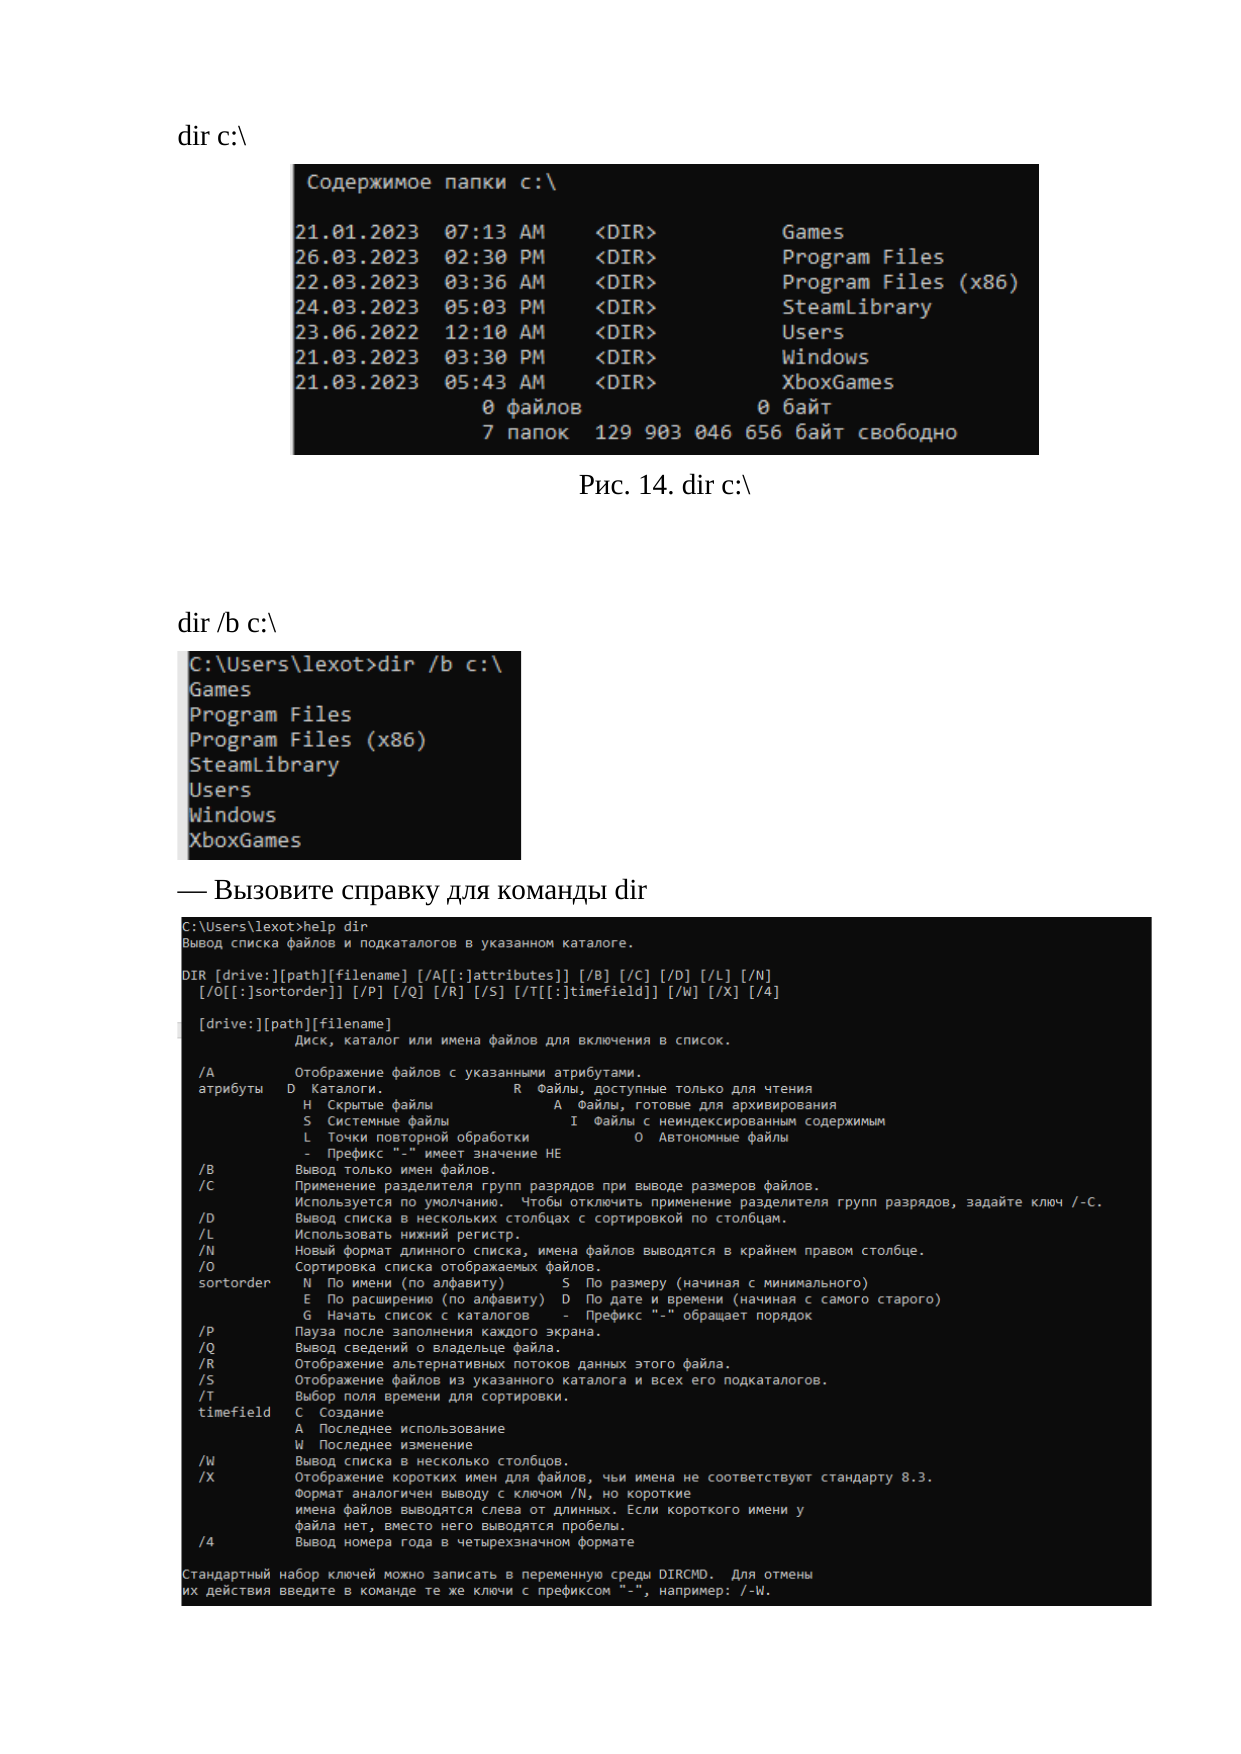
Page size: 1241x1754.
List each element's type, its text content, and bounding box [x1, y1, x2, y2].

picture [177, 651, 522, 860]
text dir c:\ [177, 118, 1152, 152]
picture [290, 164, 1039, 455]
text Рис. 14. dir c:\ [177, 467, 1152, 501]
text — Вызовите справку для команды dir [177, 872, 1152, 905]
text dir /b c:\ [177, 605, 1152, 639]
picture [177, 917, 1152, 1606]
